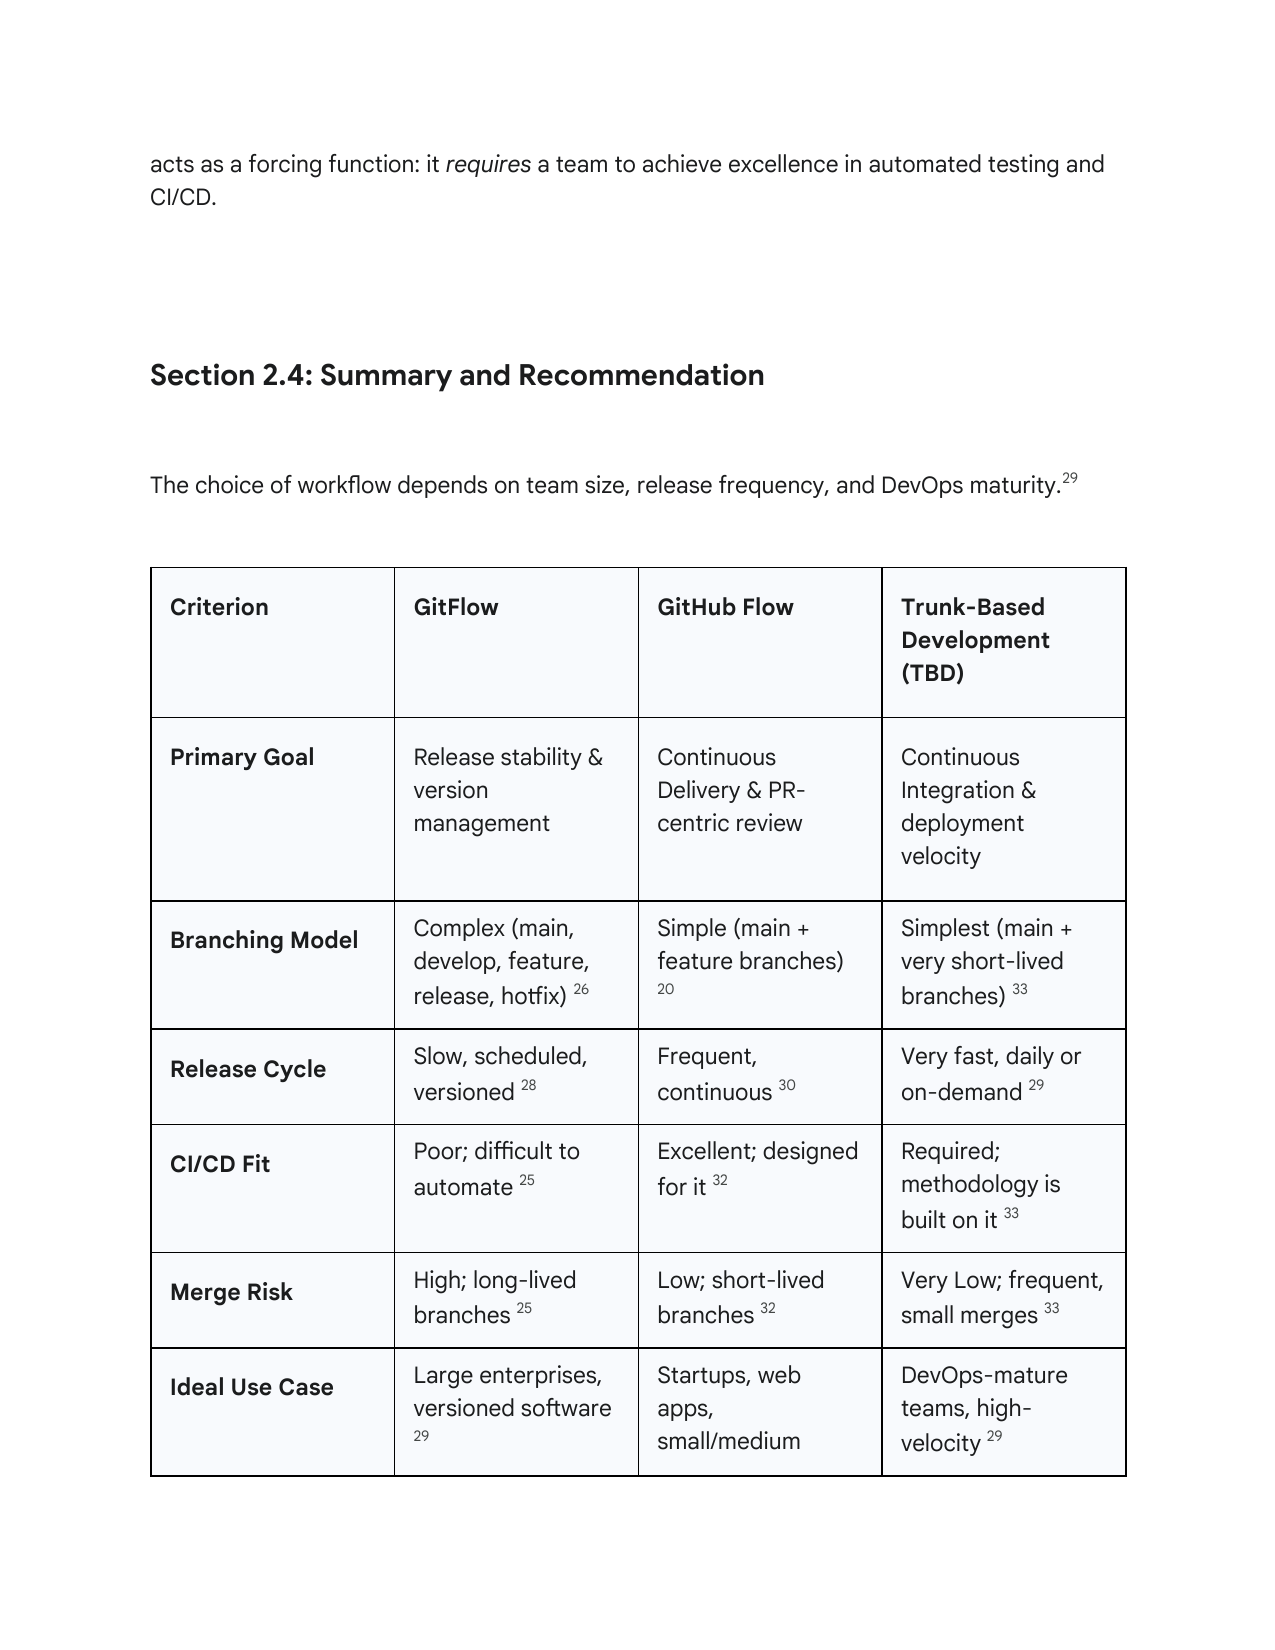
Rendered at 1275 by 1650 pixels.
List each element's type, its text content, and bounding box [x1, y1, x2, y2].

table_cell Continuous Delivery & PR-centric review [639, 718, 881, 900]
table_cell Merge Risk [152, 1253, 394, 1347]
table_cell Poor; difficult to automate 25 [395, 1125, 638, 1252]
table_cell Simplest (main + very short-lived branches) 33 [883, 902, 1125, 1028]
table_cell Continuous Integration & deployment velocity [883, 718, 1125, 900]
table_cell Low; short-lived branches 32 [639, 1253, 881, 1347]
text The choice of workflow depends on team size, release frequency, and DevOps maturity.29 [150, 469, 1125, 501]
table_cell Simple (main + feature branches) 20 [639, 902, 881, 1028]
table_cell Slow, scheduled, versioned 28 [395, 1030, 638, 1123]
table_cell Required; methodology is built on it 33 [883, 1125, 1125, 1252]
table_header Trunk-Based Development (TBD) [883, 568, 1125, 717]
subtitle Section 2.4: Summary and Recommendation [150, 357, 1125, 394]
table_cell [639, 1349, 881, 1475]
table_header Criterion [152, 568, 394, 717]
table_header GitHub Flow [639, 568, 881, 717]
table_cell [883, 1349, 1125, 1475]
table_cell Frequent, continuous 30 [639, 1030, 881, 1123]
table_cell Complex (main, develop, feature, release, hotfix) 26 [395, 902, 638, 1028]
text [150, 150, 1125, 212]
table_cell Very Low; frequent, small merges 33 [883, 1253, 1125, 1347]
table_cell High; long-lived branches 25 [395, 1253, 638, 1347]
table_cell Primary Goal [152, 718, 394, 900]
table_header GitFlow [395, 568, 638, 717]
table_cell Release Cycle [152, 1030, 394, 1123]
table_cell CI/CD Fit [152, 1125, 394, 1252]
table_cell Very fast, daily or on-demand 29 [883, 1030, 1125, 1123]
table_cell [395, 1349, 638, 1475]
table_cell Excellent; designed for it 32 [639, 1125, 881, 1252]
table_cell Ideal Use Case [152, 1349, 394, 1475]
table_cell Branching Model [152, 902, 394, 1028]
table_cell Release stability & version management [395, 718, 638, 900]
